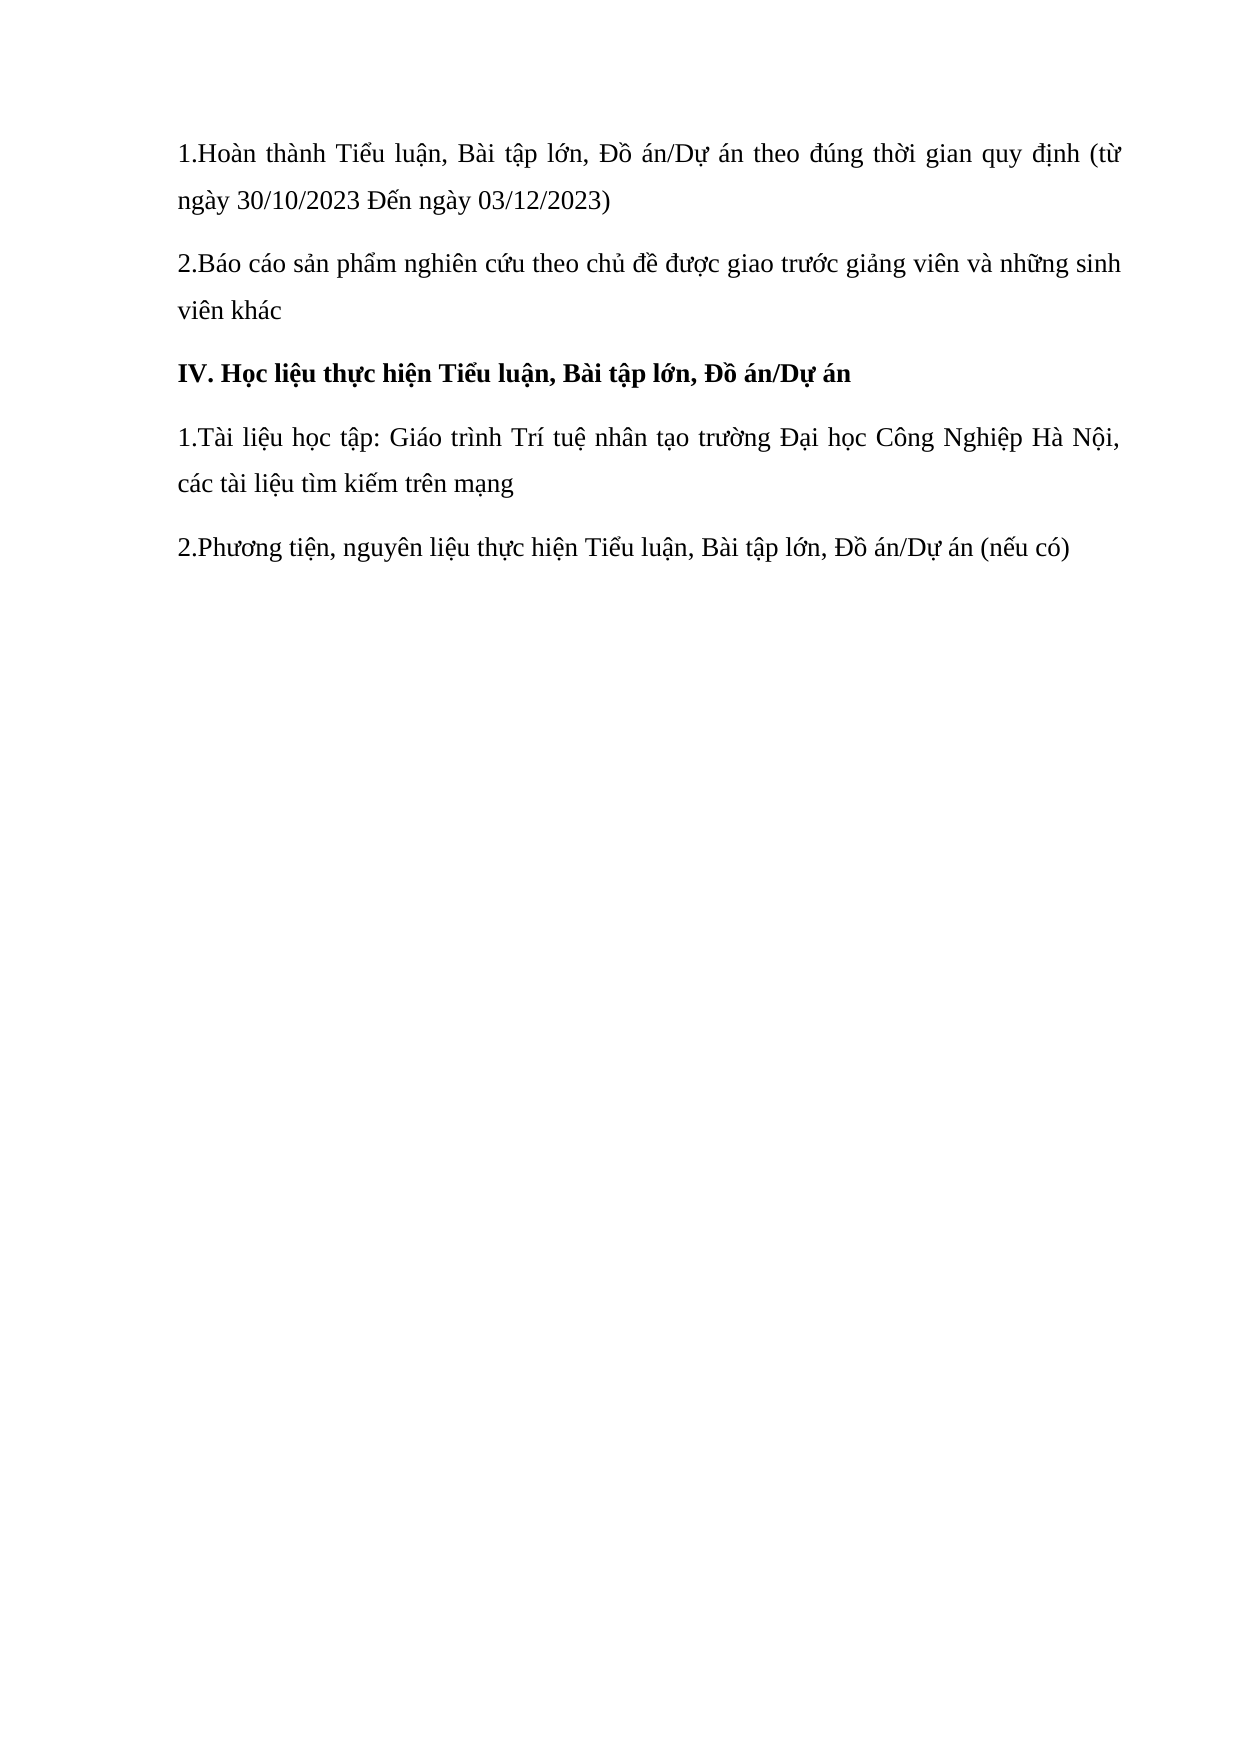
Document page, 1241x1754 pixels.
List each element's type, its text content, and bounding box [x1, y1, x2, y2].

text 2.Báo cáo sản phẩm nghiên cứu theo chủ đề được giao trước giảng viên và những sinh viên khác [177, 247, 1122, 325]
text 1.Hoàn thành Tiểu luận, Bài tập lớn, Đồ án/Dự án theo đúng thời gian quy định (từ ngày 30/10/2023 Đến ngày 03/12/2023) [177, 137, 1122, 215]
text 2.Phương tiện, nguyên liệu thực hiện Tiểu luận, Bài tập lớn, Đồ án/Dự án (nếu có) [177, 531, 1122, 562]
text IV. Học liệu thực hiện Tiểu luận, Bài tập lớn, Đồ án/Dự án [177, 357, 1122, 388]
text 1.Tài liệu học tập: Giáo trình Trí tuệ nhân tạo trường Đại học Công Nghiệp Hà Nội, các tài liệu tìm kiếm trên mạng [177, 421, 1122, 498]
